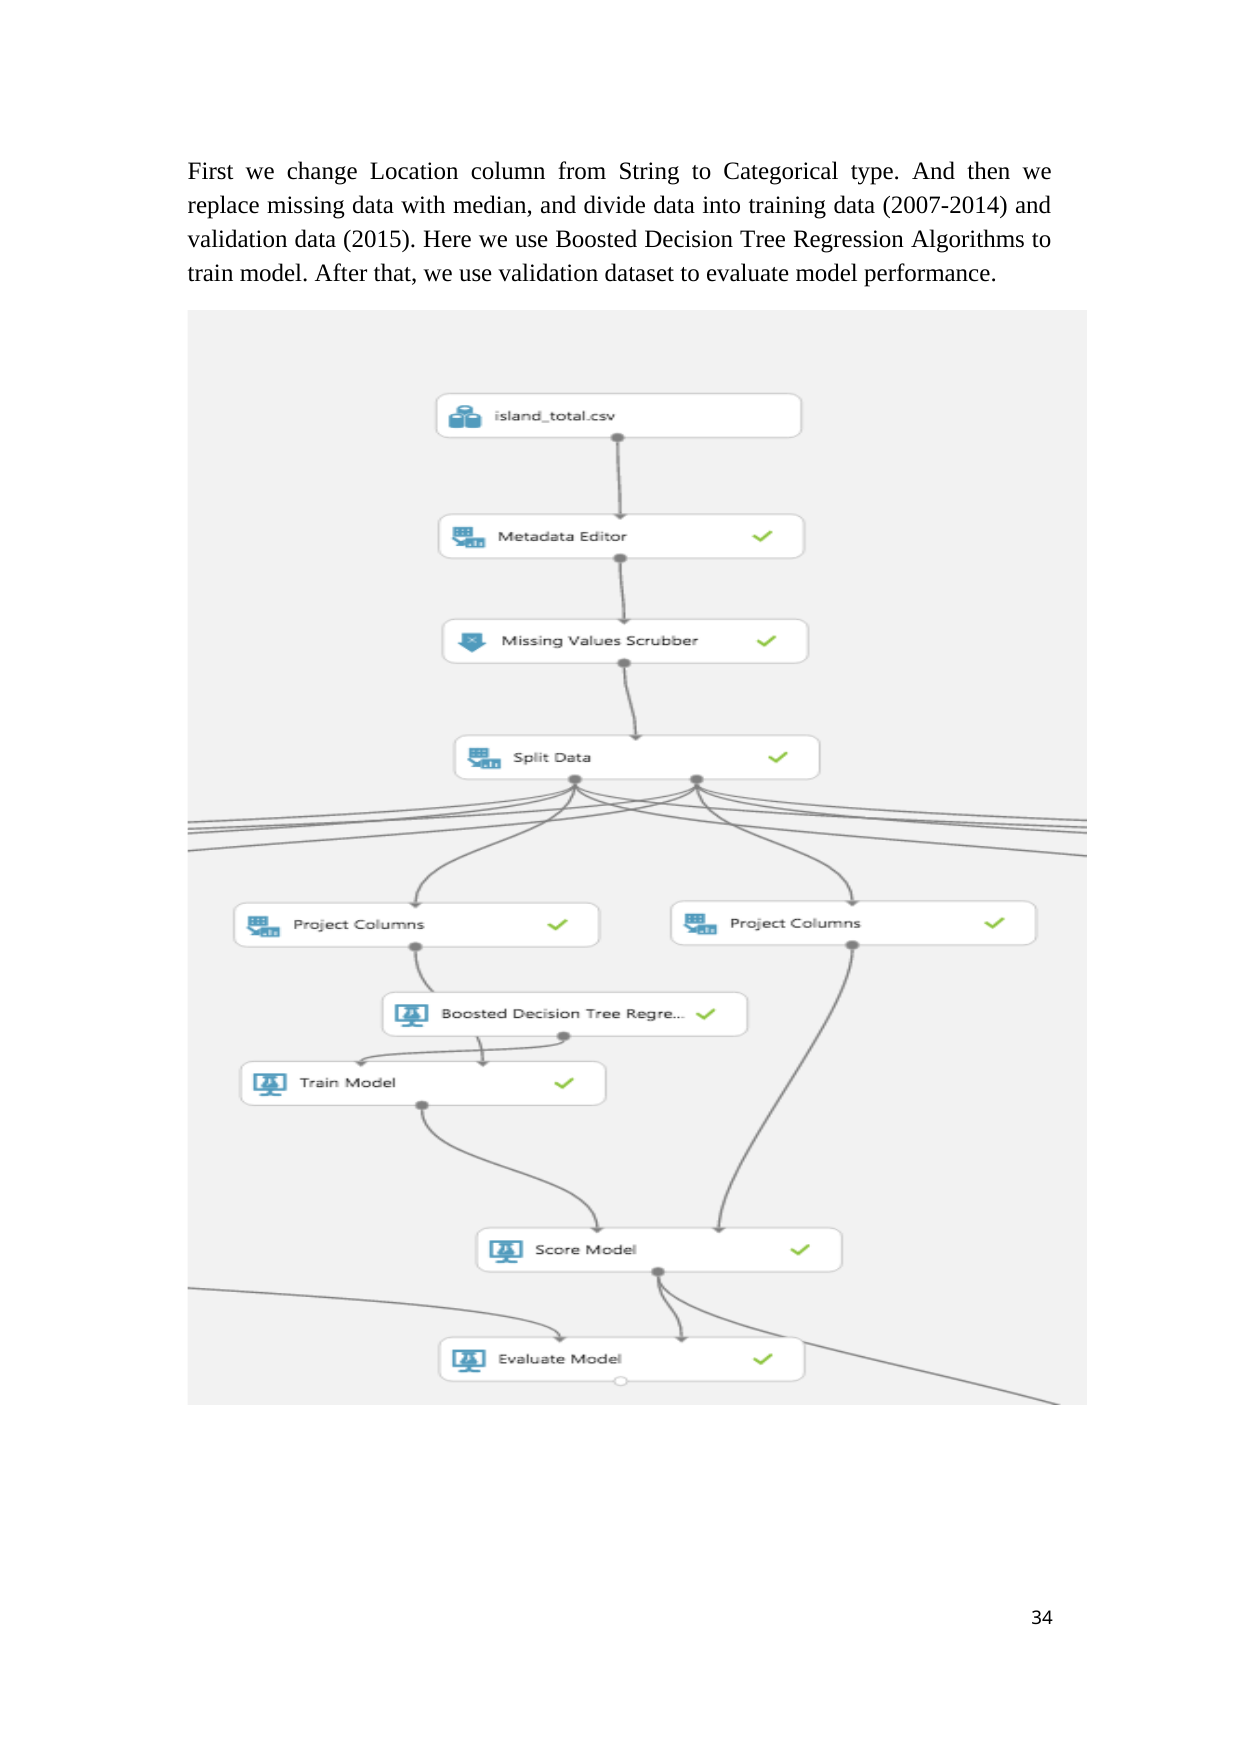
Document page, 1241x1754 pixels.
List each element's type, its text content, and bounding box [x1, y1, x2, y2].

text First we change Location column from String to Categorical type. And then we replace missing data with median, and divide data into training data (2007-2014) and validation data (2015). Here we use Boosted Decision Tree Regression Algorithms to train model. After that, we use validation dataset to evaluate model performance. [187, 153, 1053, 289]
picture [187, 310, 1087, 1405]
